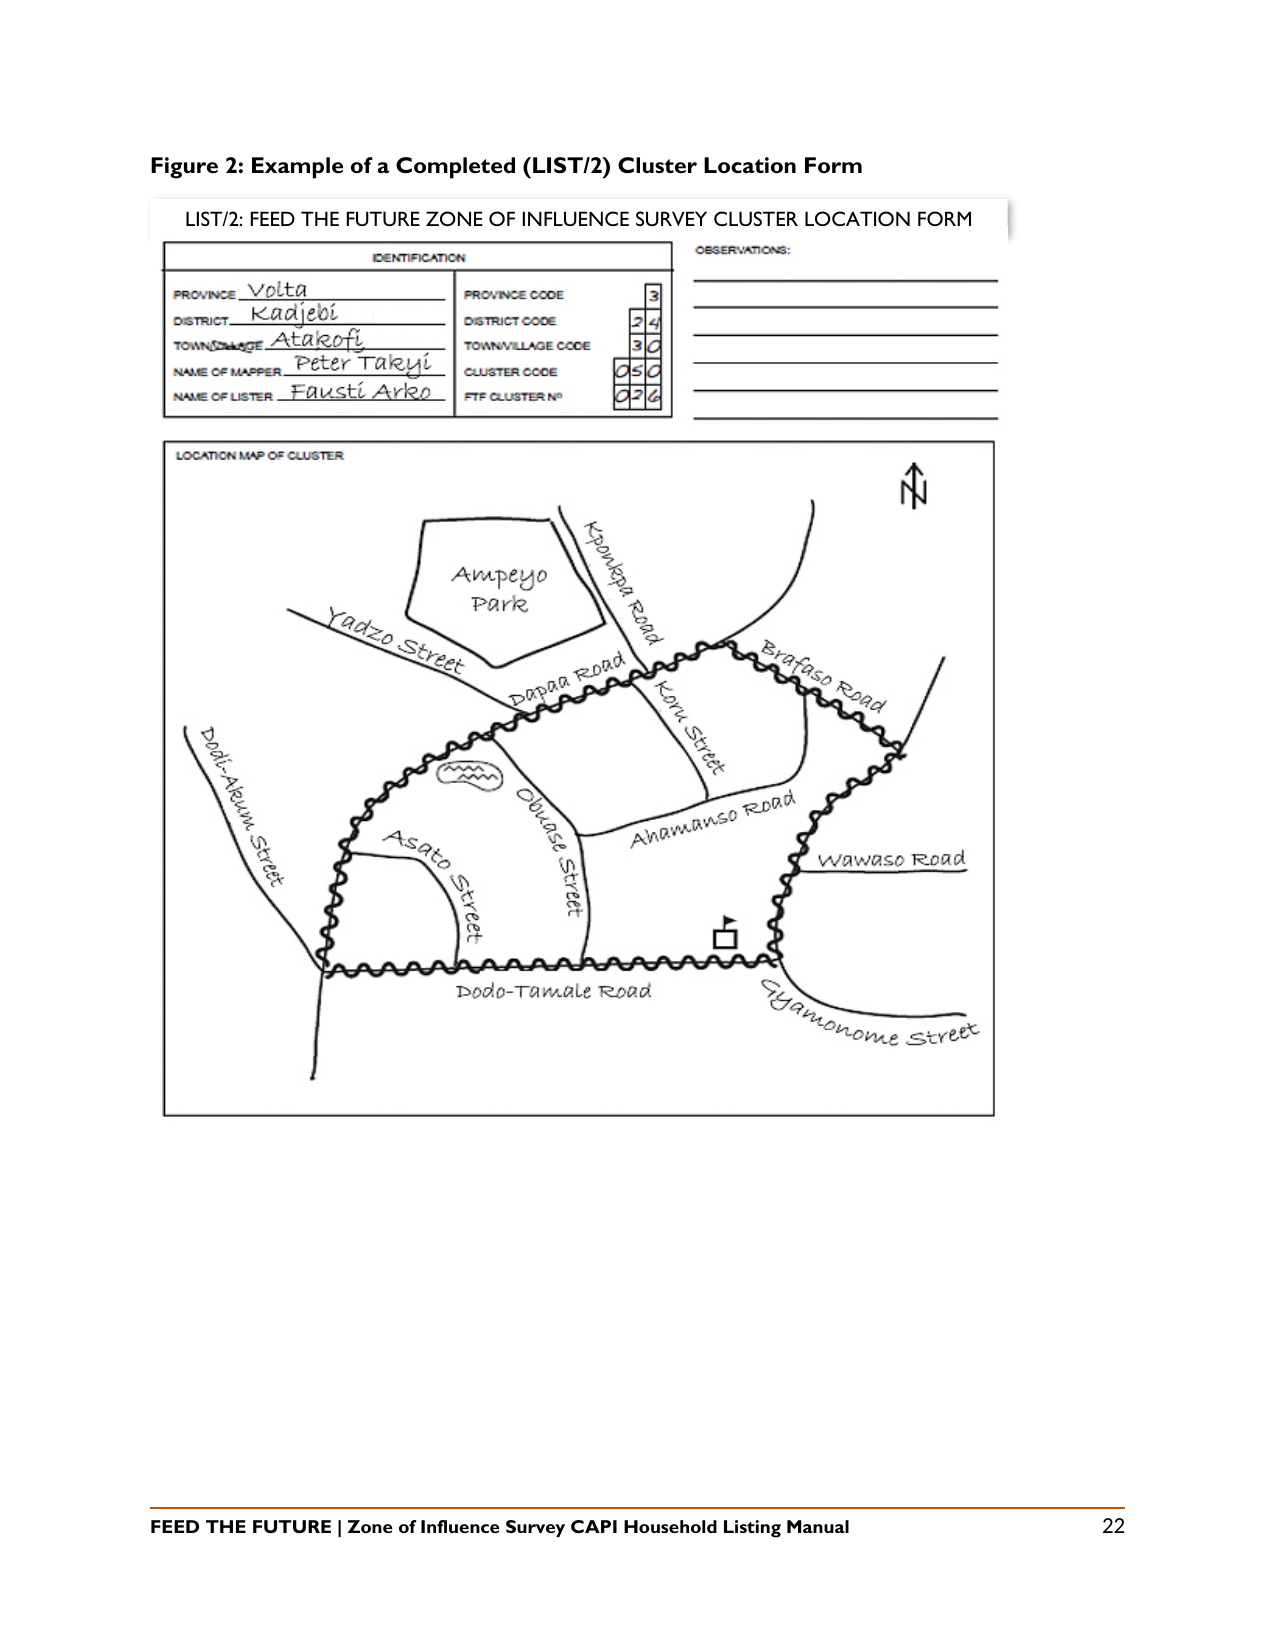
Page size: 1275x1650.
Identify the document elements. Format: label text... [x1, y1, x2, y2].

picture [150, 226, 1009, 1125]
text Figure 2: Example of a Completed (LIST/2) Cluster Location Form [150, 150, 1125, 182]
